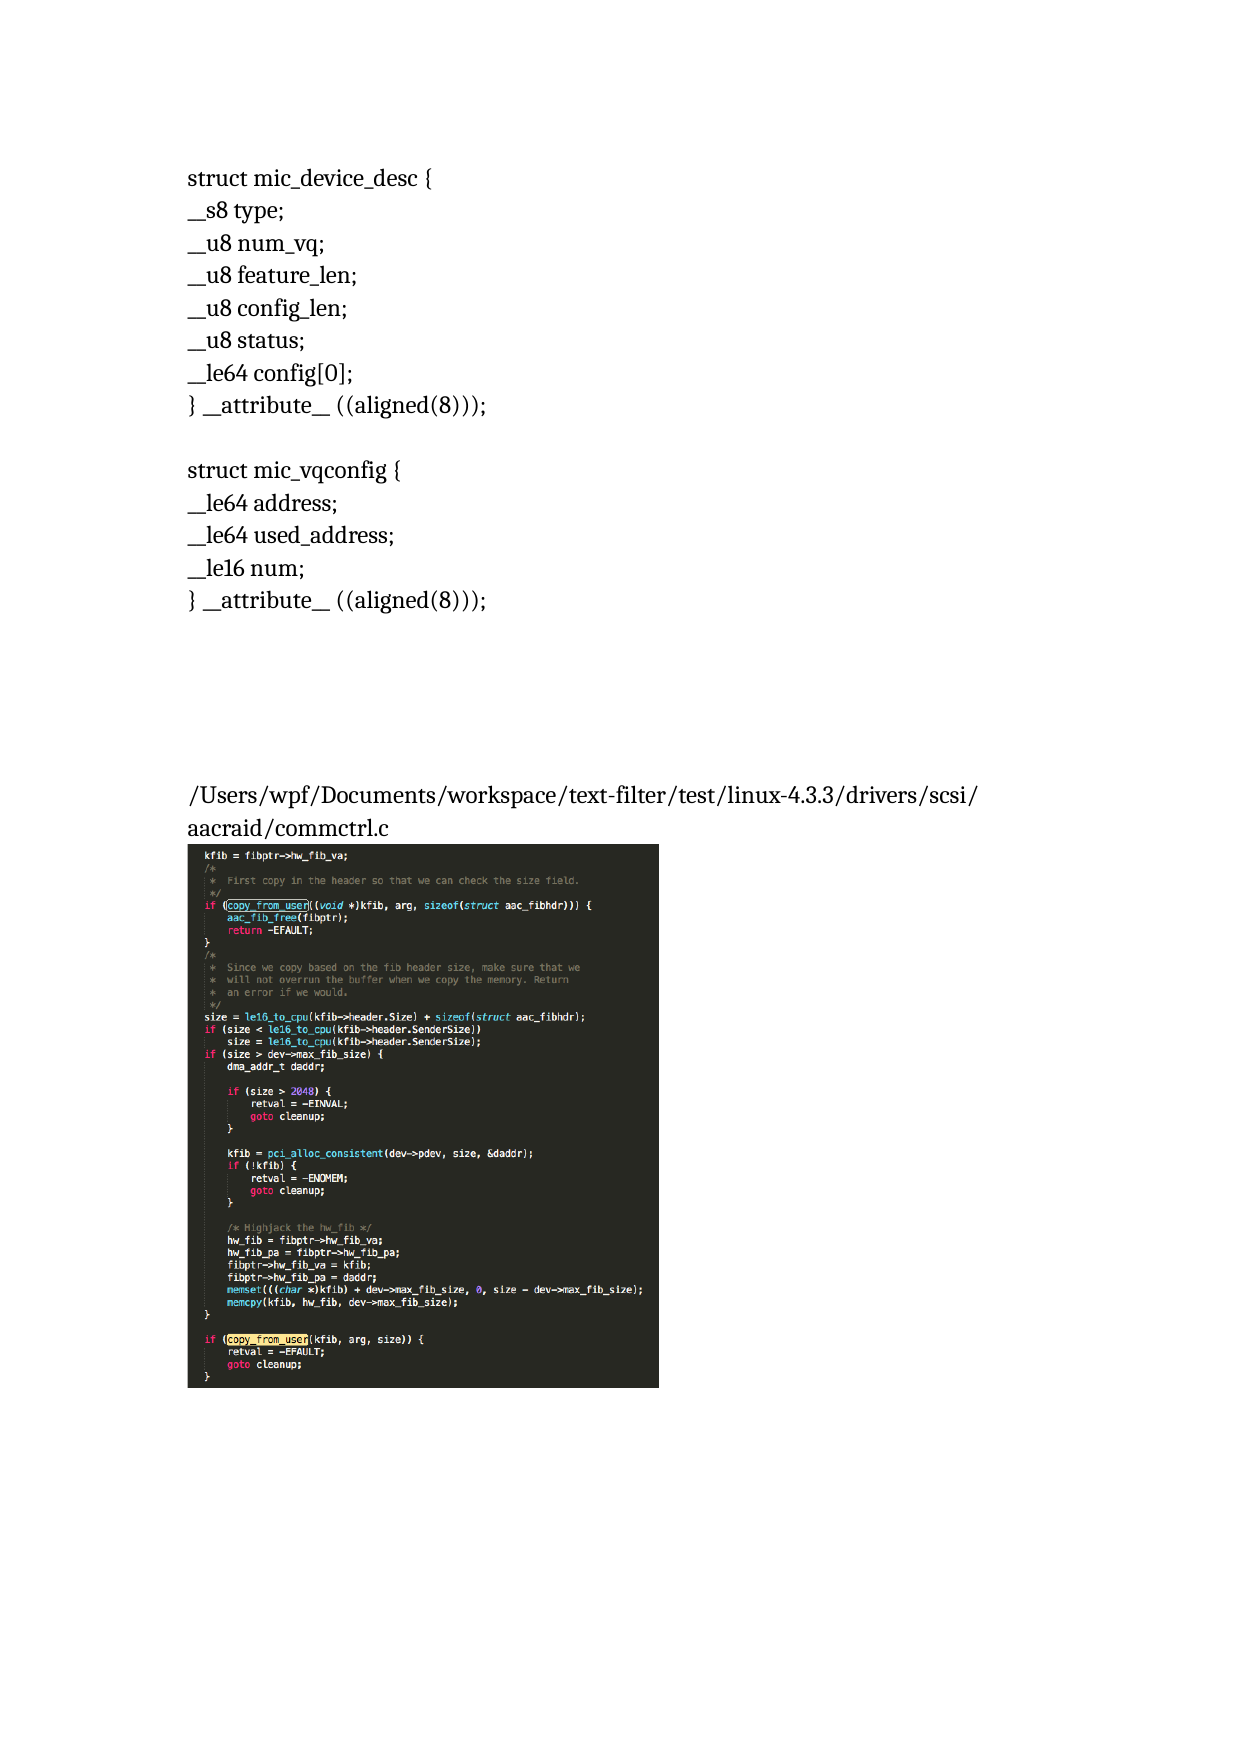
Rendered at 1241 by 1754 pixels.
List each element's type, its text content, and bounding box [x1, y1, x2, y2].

text __le16 num; [187, 552, 1053, 584]
picture [187, 844, 659, 1388]
text __le64 config[0]; [187, 357, 1053, 389]
text } __attribute__ ((aligned(8))); [187, 389, 1053, 422]
text __u8 num_vq; [187, 227, 1053, 259]
text __u8 status; [187, 324, 1053, 357]
text } __attribute__ ((aligned(8))); [187, 584, 1053, 617]
text struct mic_vqconfig { [187, 454, 1053, 487]
text __u8 feature_len; [187, 259, 1053, 292]
text __s8 type; [187, 194, 1053, 227]
text __le64 address; [187, 487, 1053, 519]
text __le64 used_address; [187, 519, 1053, 552]
text __u8 config_len; [187, 292, 1053, 324]
text struct mic_device_desc { [187, 162, 1053, 194]
text /Users/wpf/Documents/workspace/text-filter/test/linux-4.3.3/drivers/scsi/aacraid/commctrl.c [187, 779, 1053, 844]
